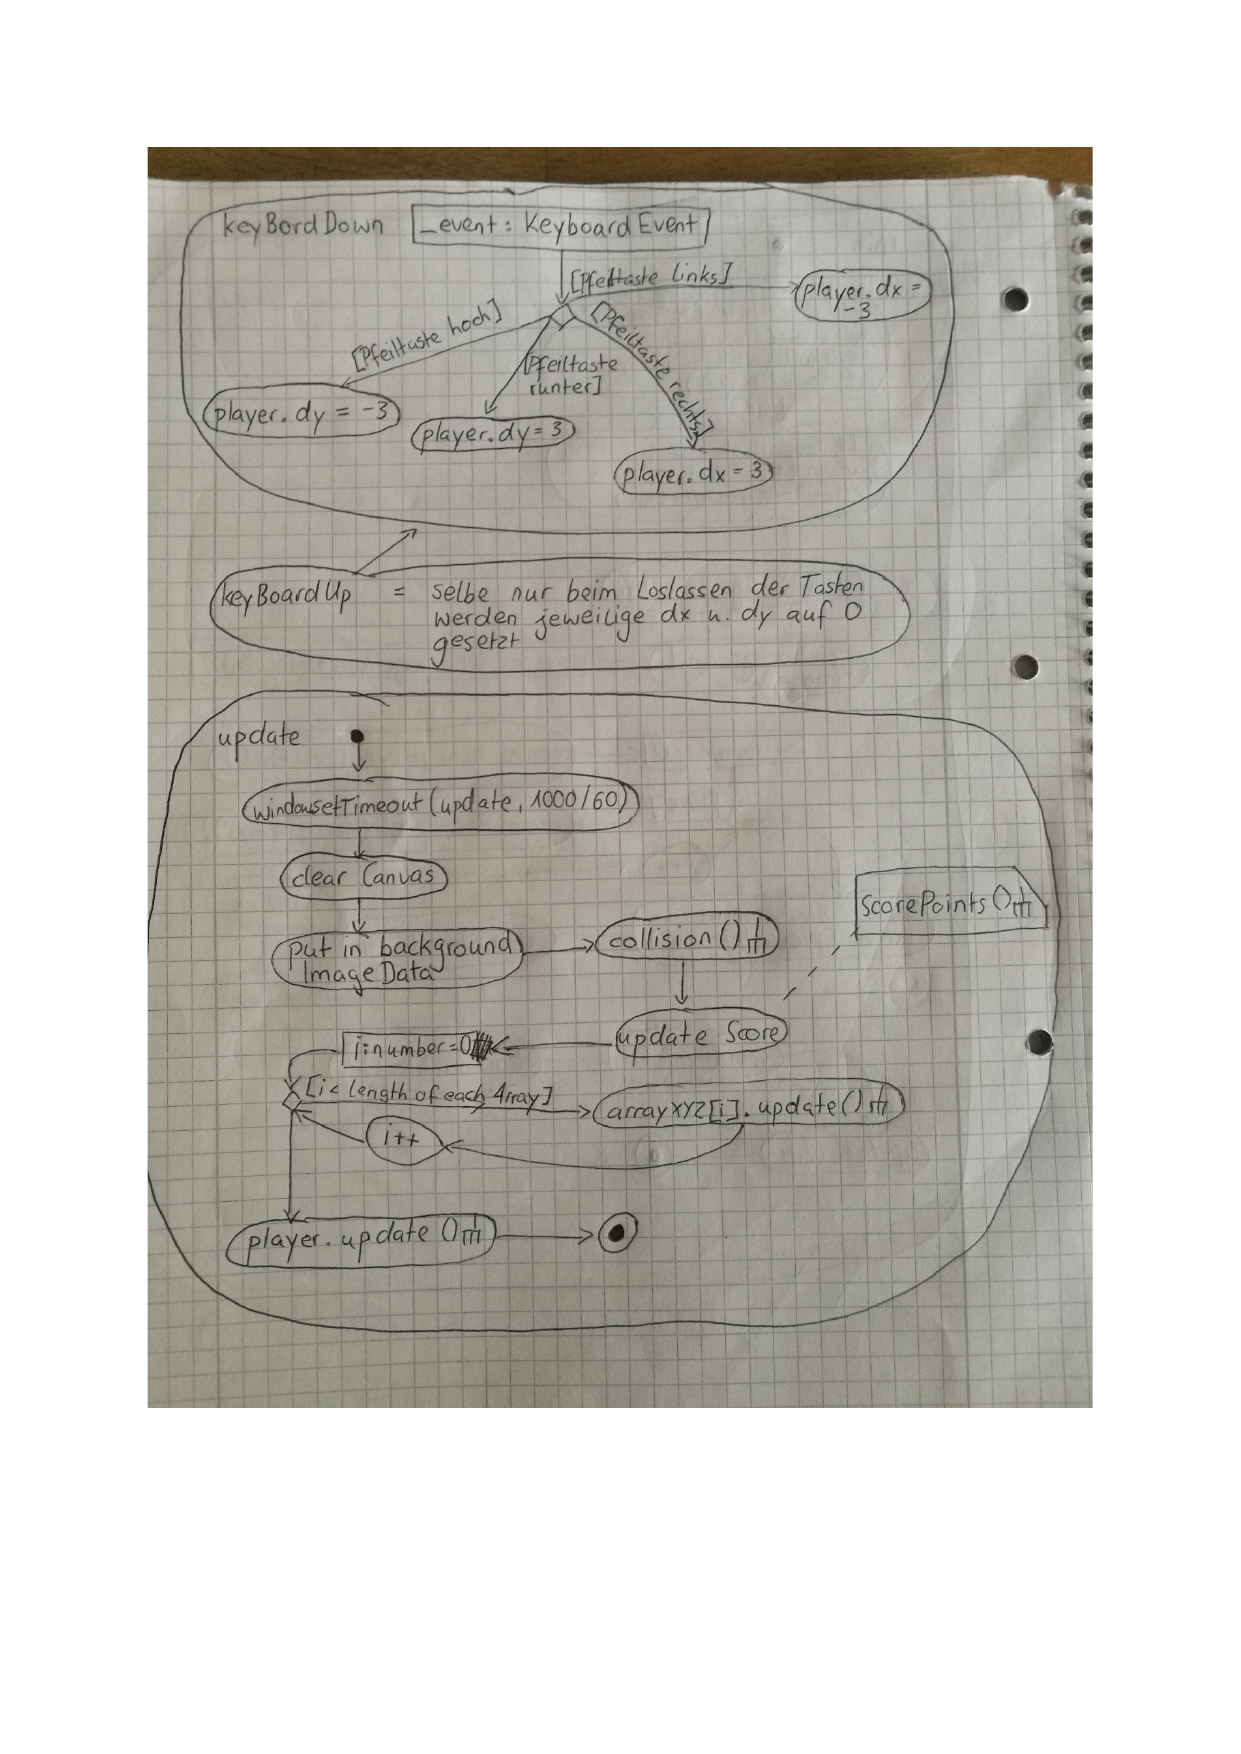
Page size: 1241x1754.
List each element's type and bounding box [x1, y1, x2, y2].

picture [147, 147, 1093, 1408]
